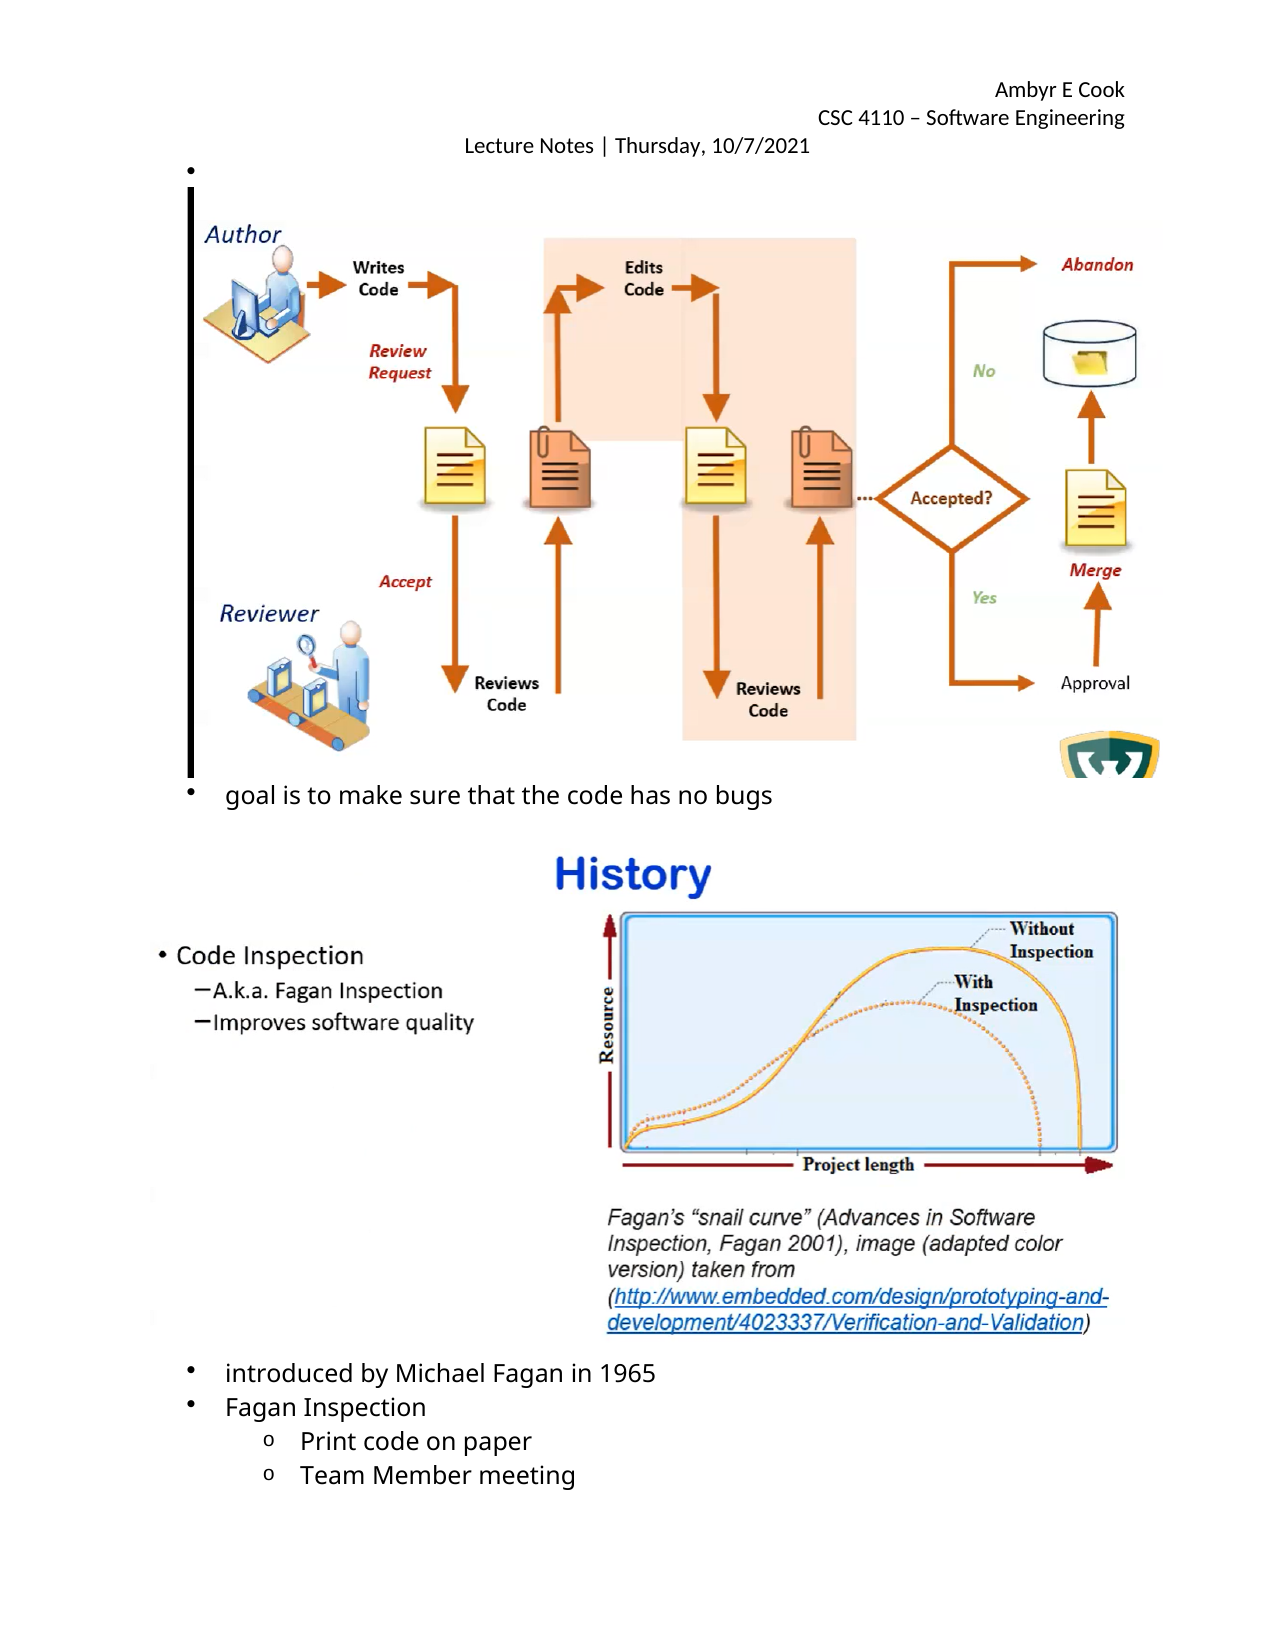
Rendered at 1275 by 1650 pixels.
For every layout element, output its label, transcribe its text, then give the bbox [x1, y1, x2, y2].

list goal is to make sure that the code has no bugs [187, 778, 1125, 811]
list Team Member meeting [262, 1457, 1125, 1492]
list Print code on paper [262, 1423, 1125, 1457]
picture [150, 845, 1125, 1356]
picture [187, 187, 1163, 778]
list introduced by Michael Fagan in 1965 [187, 1356, 1125, 1389]
list Fagan Inspection [187, 1389, 1125, 1423]
